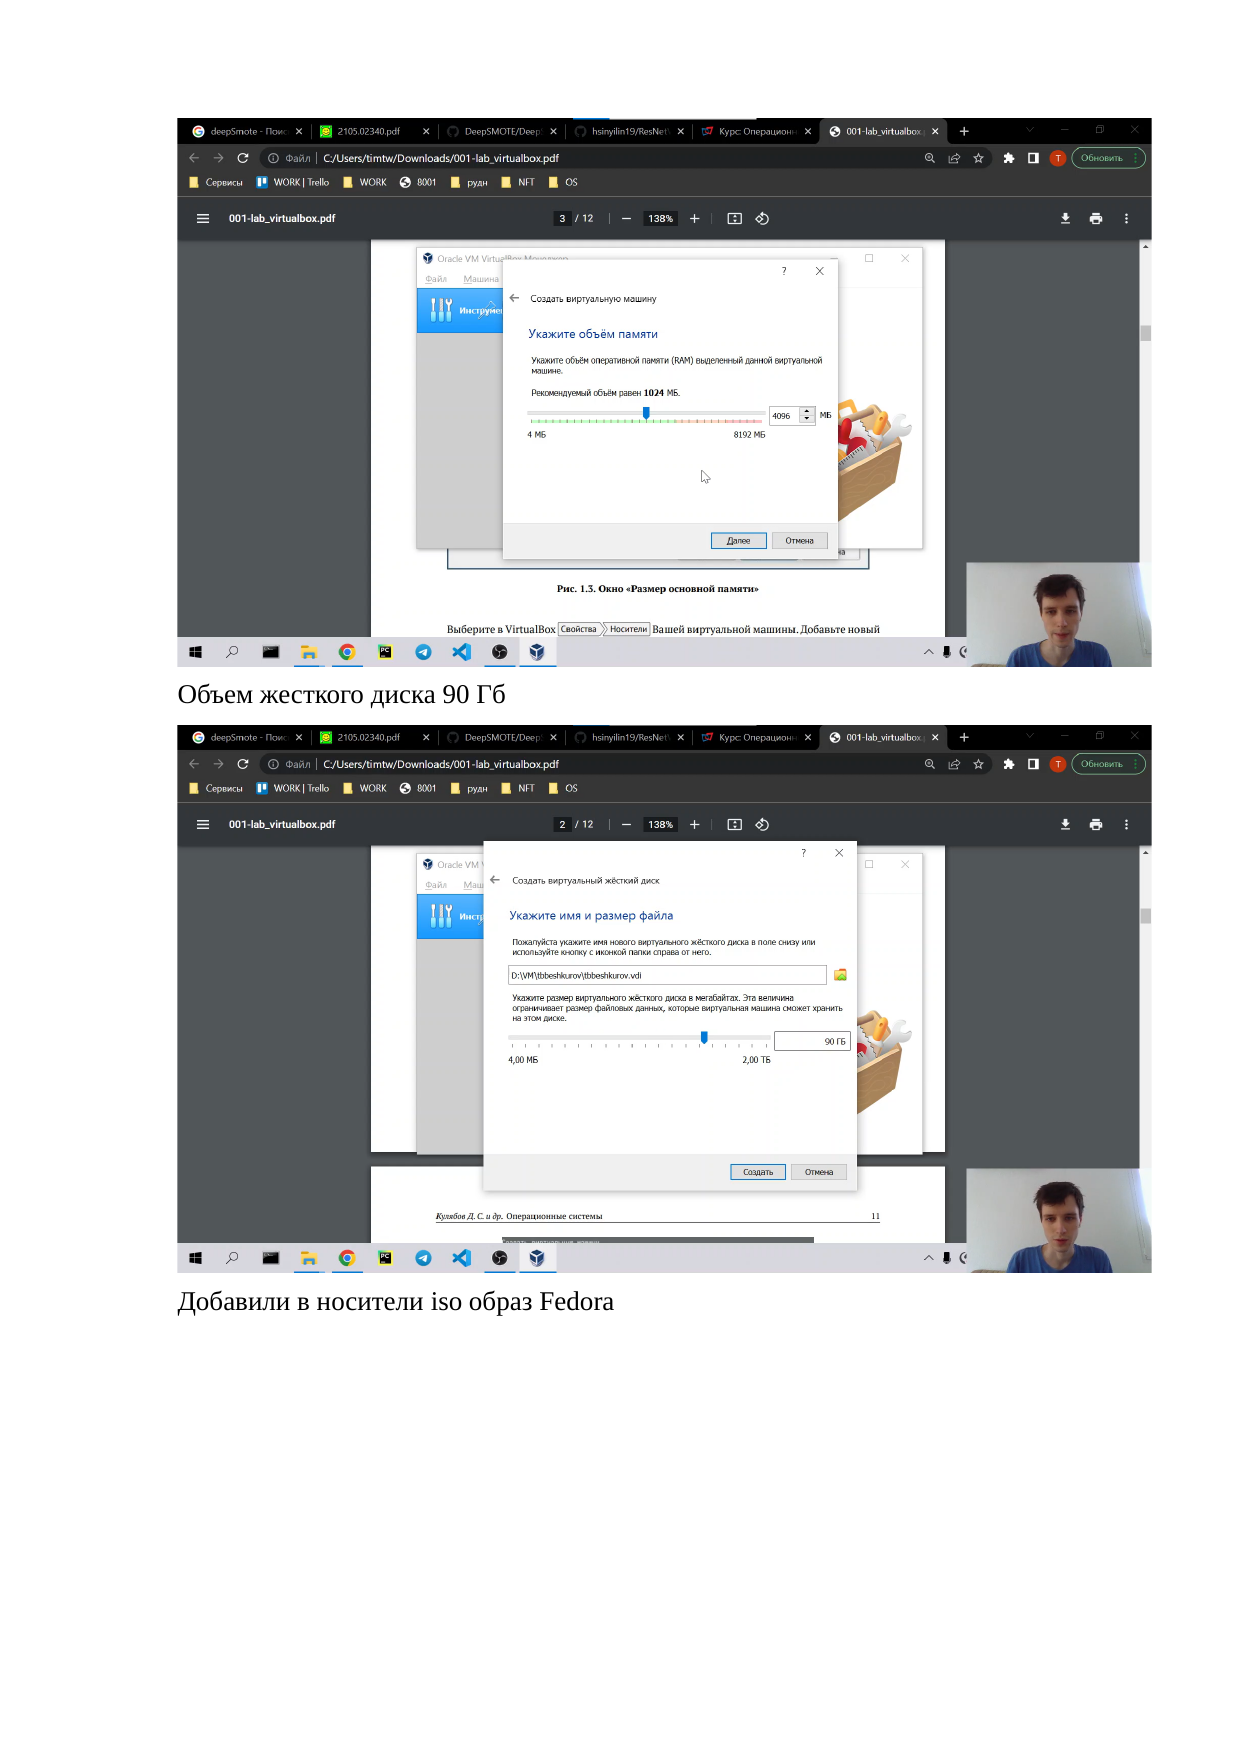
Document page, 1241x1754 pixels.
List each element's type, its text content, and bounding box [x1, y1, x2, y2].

picture [177, 118, 1152, 667]
text Объем жесткого диска 90 Гб [177, 678, 1152, 709]
picture [177, 725, 1152, 1273]
text Добавили в носители iso образ Fedora [177, 1285, 1152, 1316]
